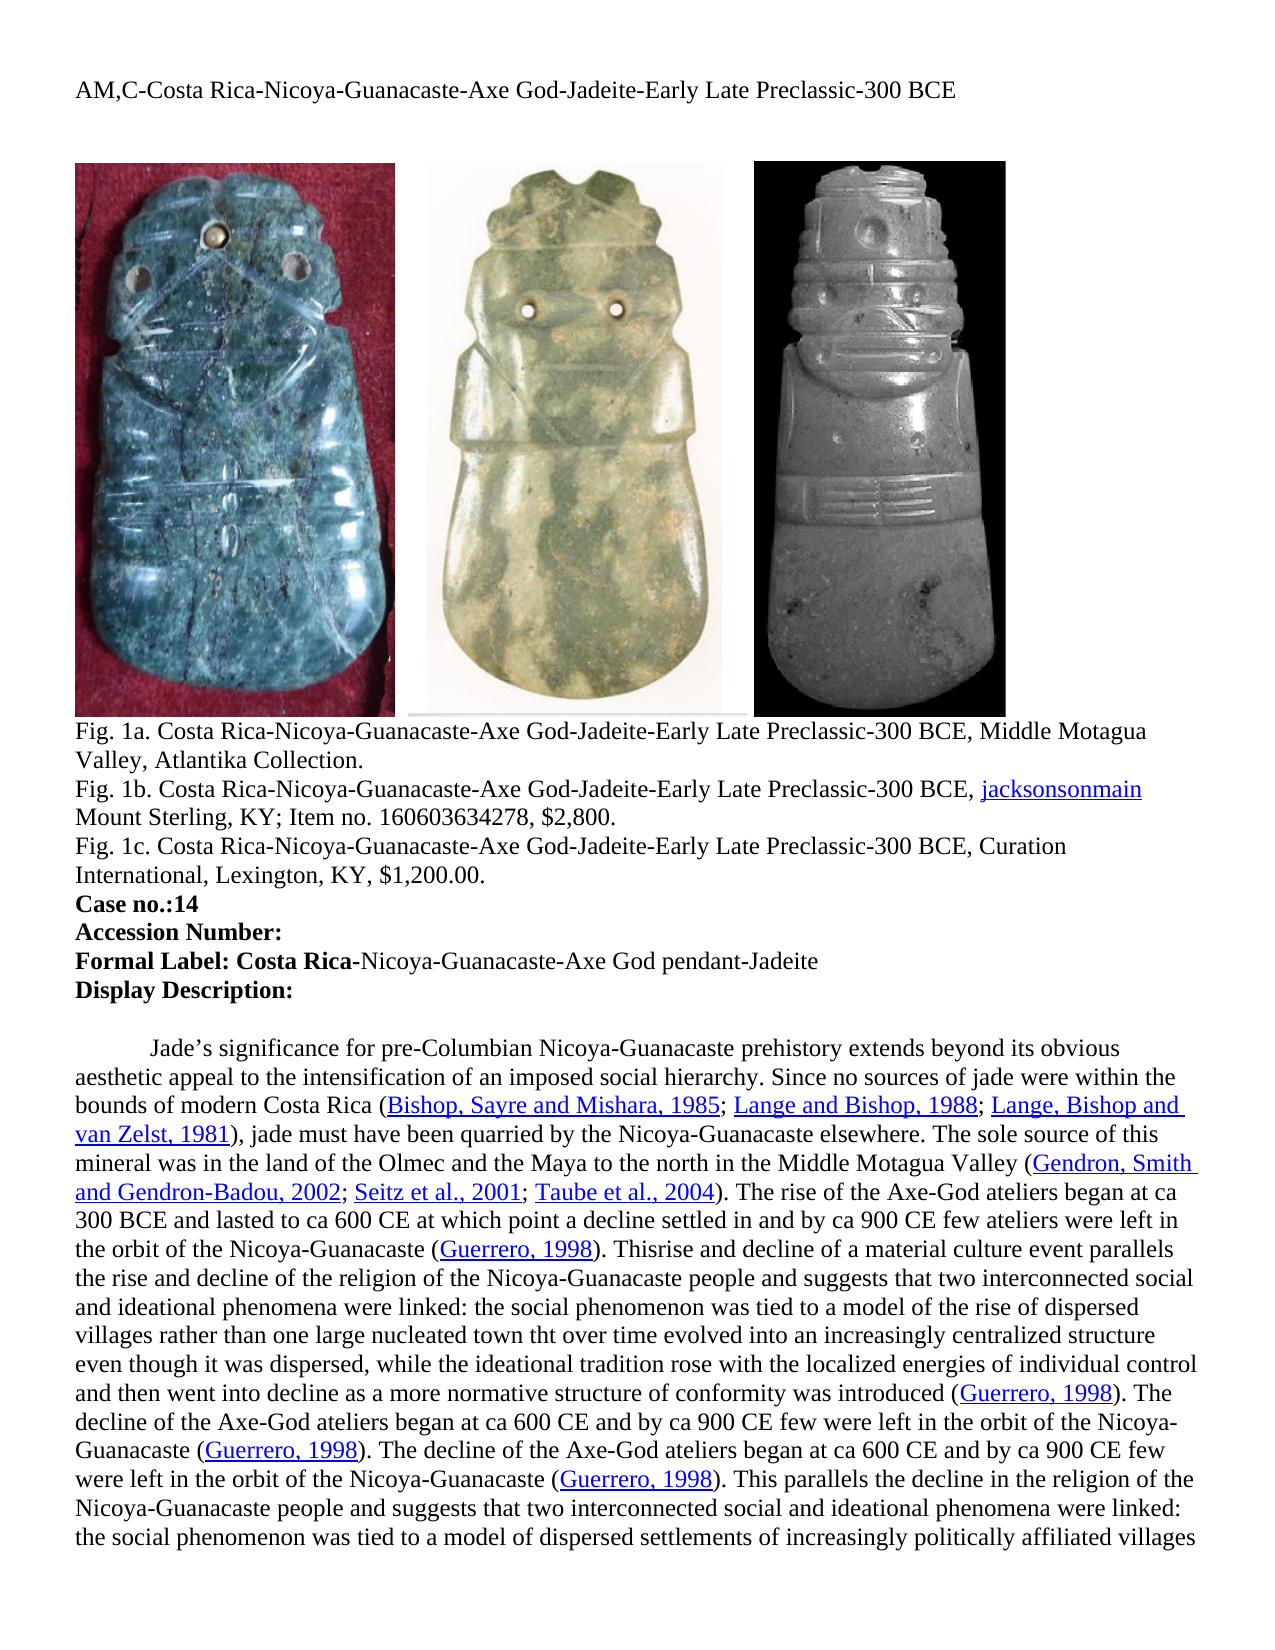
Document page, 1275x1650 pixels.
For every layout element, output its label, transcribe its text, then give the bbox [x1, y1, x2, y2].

text Formal Label: Costa Rica-Nicoya-Guanacaste-Axe God pendant-Jadeite [75, 946, 1200, 975]
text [75, 1033, 1200, 1550]
picture [75, 163, 396, 717]
text Display Description: [75, 975, 1200, 1004]
picture [754, 161, 1006, 717]
text Accession Number: [75, 917, 1200, 946]
text Case no.:14 [75, 889, 1200, 917]
text Fig. 1c. Costa Rica-Nicoya-Guanacaste-Axe God-Jadeite-Early Late Preclassic-300 BCE, Curation International, Lexington, KY, $1,200.00. [75, 831, 1200, 889]
text Fig. 1b. Costa Rica-Nicoya-Guanacaste-Axe God-Jadeite-Early Late Preclassic-300 BCE, jacksonsonmain Mount Sterling, KY; Item no. 160603634278, $2,800. [75, 774, 1200, 831]
picture [407, 163, 748, 717]
text Fig. 1a. Costa Rica-Nicoya-Guanacaste-Axe God-Jadeite-Early Late Preclassic-300 BCE, Middle Motagua Valley, Atlantika Collection. [75, 716, 1200, 774]
text AM,C-Costa Rica-Nicoya-Guanacaste-Axe God-Jadeite-Early Late Preclassic-300 BCE [75, 75, 1200, 104]
